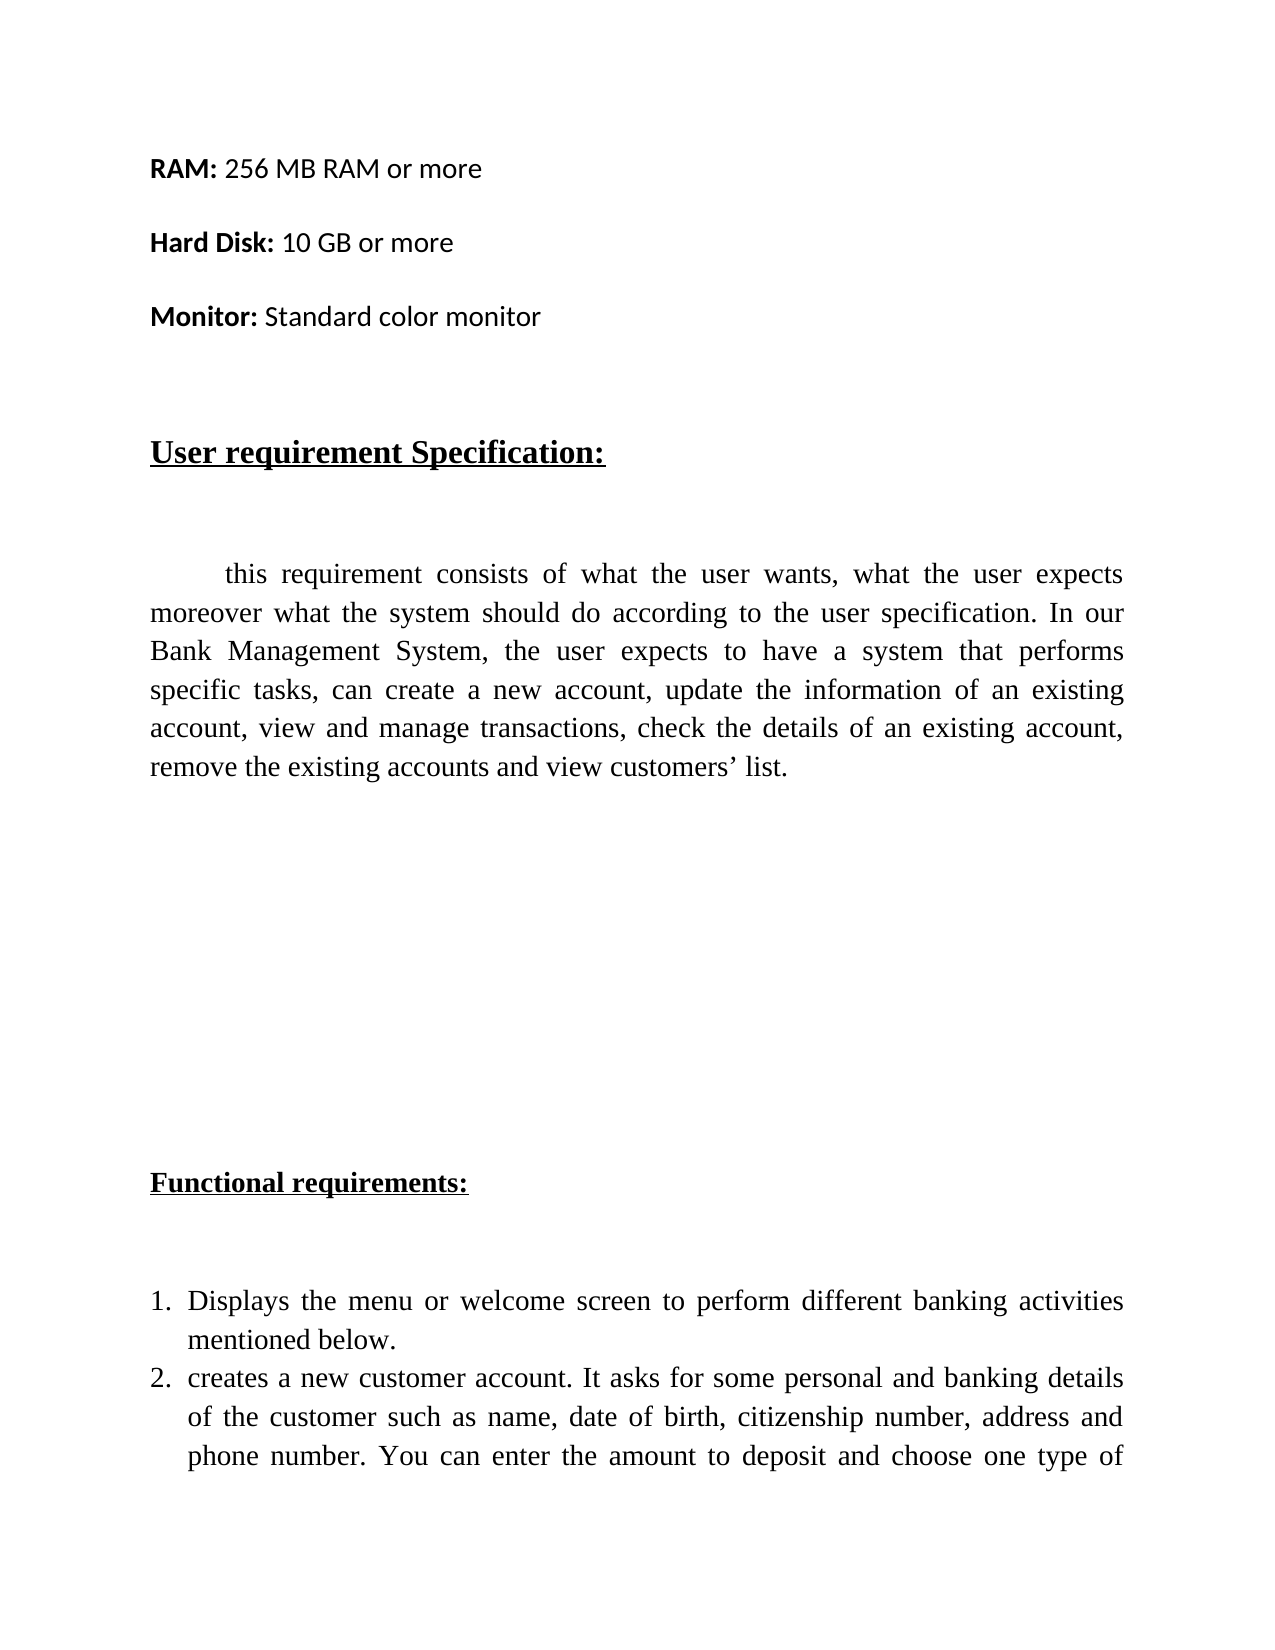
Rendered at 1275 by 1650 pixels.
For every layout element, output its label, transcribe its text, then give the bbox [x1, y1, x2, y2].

text Hard Disk: 10 GB or more [150, 224, 1125, 260]
text User requirement Specification: [150, 432, 1125, 471]
list Displays the menu or welcome screen to perform different banking activities mentioned below. [150, 1283, 1125, 1356]
text this requirement consists of what the user wants, what the user expects moreover what the system should do according to the user specification. In our Bank Management System, the user expects to have a system that performs specific tasks, can create a new account, update the information of an existing account, view and manage transactions, check the details of an existing account, remove the existing accounts and view customers’ list. [150, 556, 1125, 783]
text RAM: 256 MB RAM or more [150, 150, 1125, 186]
text Monitor: Standard color monitor [150, 298, 1125, 334]
text Functional requirements: [150, 1165, 1125, 1198]
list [150, 1361, 1125, 1471]
